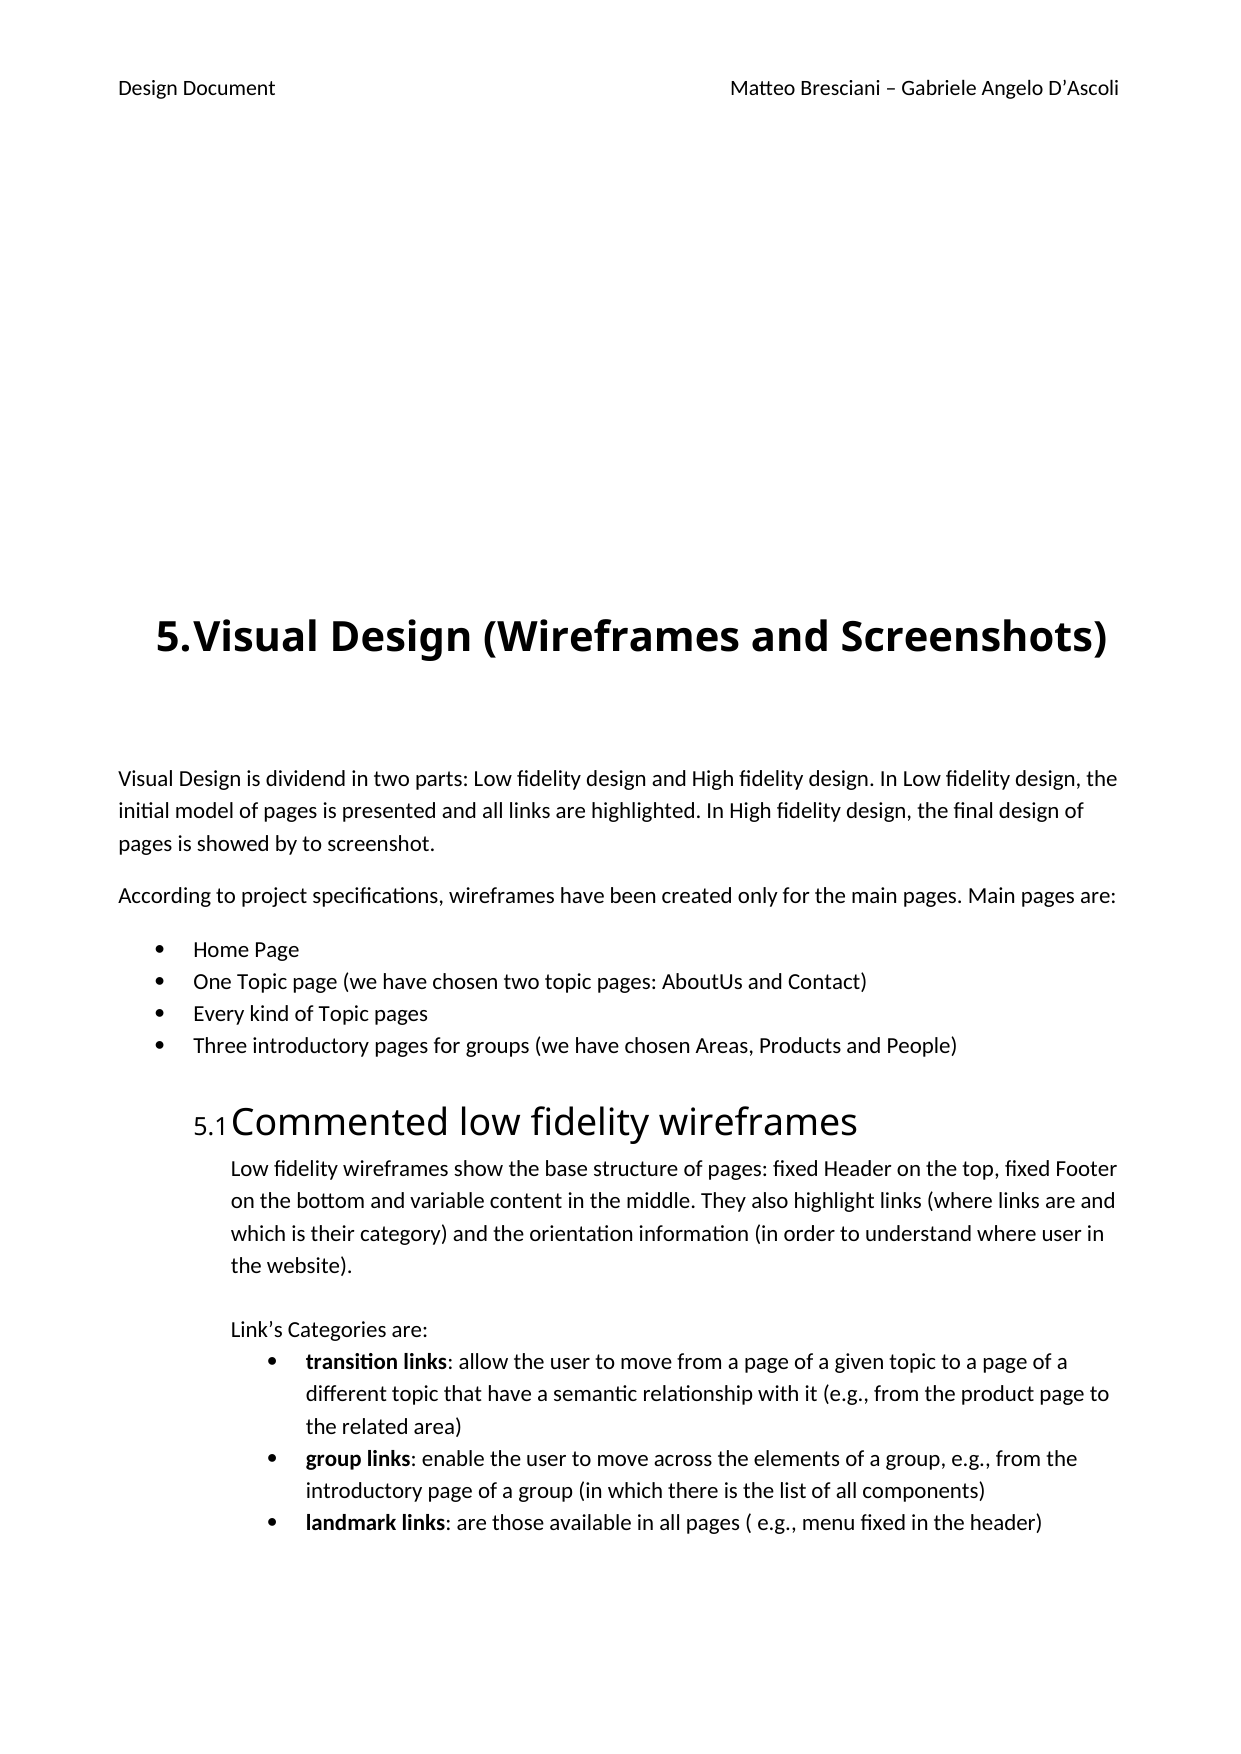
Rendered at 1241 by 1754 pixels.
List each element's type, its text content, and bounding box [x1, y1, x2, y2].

list Three introductory pages for groups (we have chosen Areas, Products and People) [156, 1031, 1122, 1059]
list Link’s Categories are: [231, 1315, 1122, 1343]
list Low fidelity wireframes show the base structure of pages: fixed Header on the top, fixed Footer on the bottom and variable content in the middle. They also highlight links (where links are and which is their category) and the orientation information (in order to understand where user in the website). [231, 1154, 1122, 1279]
text Visual Design is dividend in two parts: Low fidelity design and High fidelity design. In Low fidelity design, the initial model of pages is presented and all links are highlighted. In High fidelity design, the final design of pages is showed by to screenshot. [118, 764, 1122, 857]
list transition links: allow the user to move from a page of a given topic to a page of a different topic that have a semantic relationship with it (e.g., from the product page to the related area) [268, 1347, 1122, 1440]
list Visual Design (Wireframes and Screenshots) [156, 607, 1122, 664]
text According to project specifications, wireframes have been created only for the main pages. Main pages are: [118, 882, 1122, 910]
list One Topic page (we have chosen two topic pages: AboutUs and Contact) [156, 967, 1122, 995]
list Every kind of Topic pages [156, 999, 1122, 1027]
list Home Page [156, 935, 1122, 963]
list landmark links: are those available in all pages ( e.g., menu fixed in the header) [268, 1508, 1122, 1536]
list Commented low fidelity wireframes [193, 1096, 1122, 1147]
list group links: enable the user to move across the elements of a group, e.g., from the introductory page of a group (in which there is the list of all components) [268, 1444, 1122, 1504]
